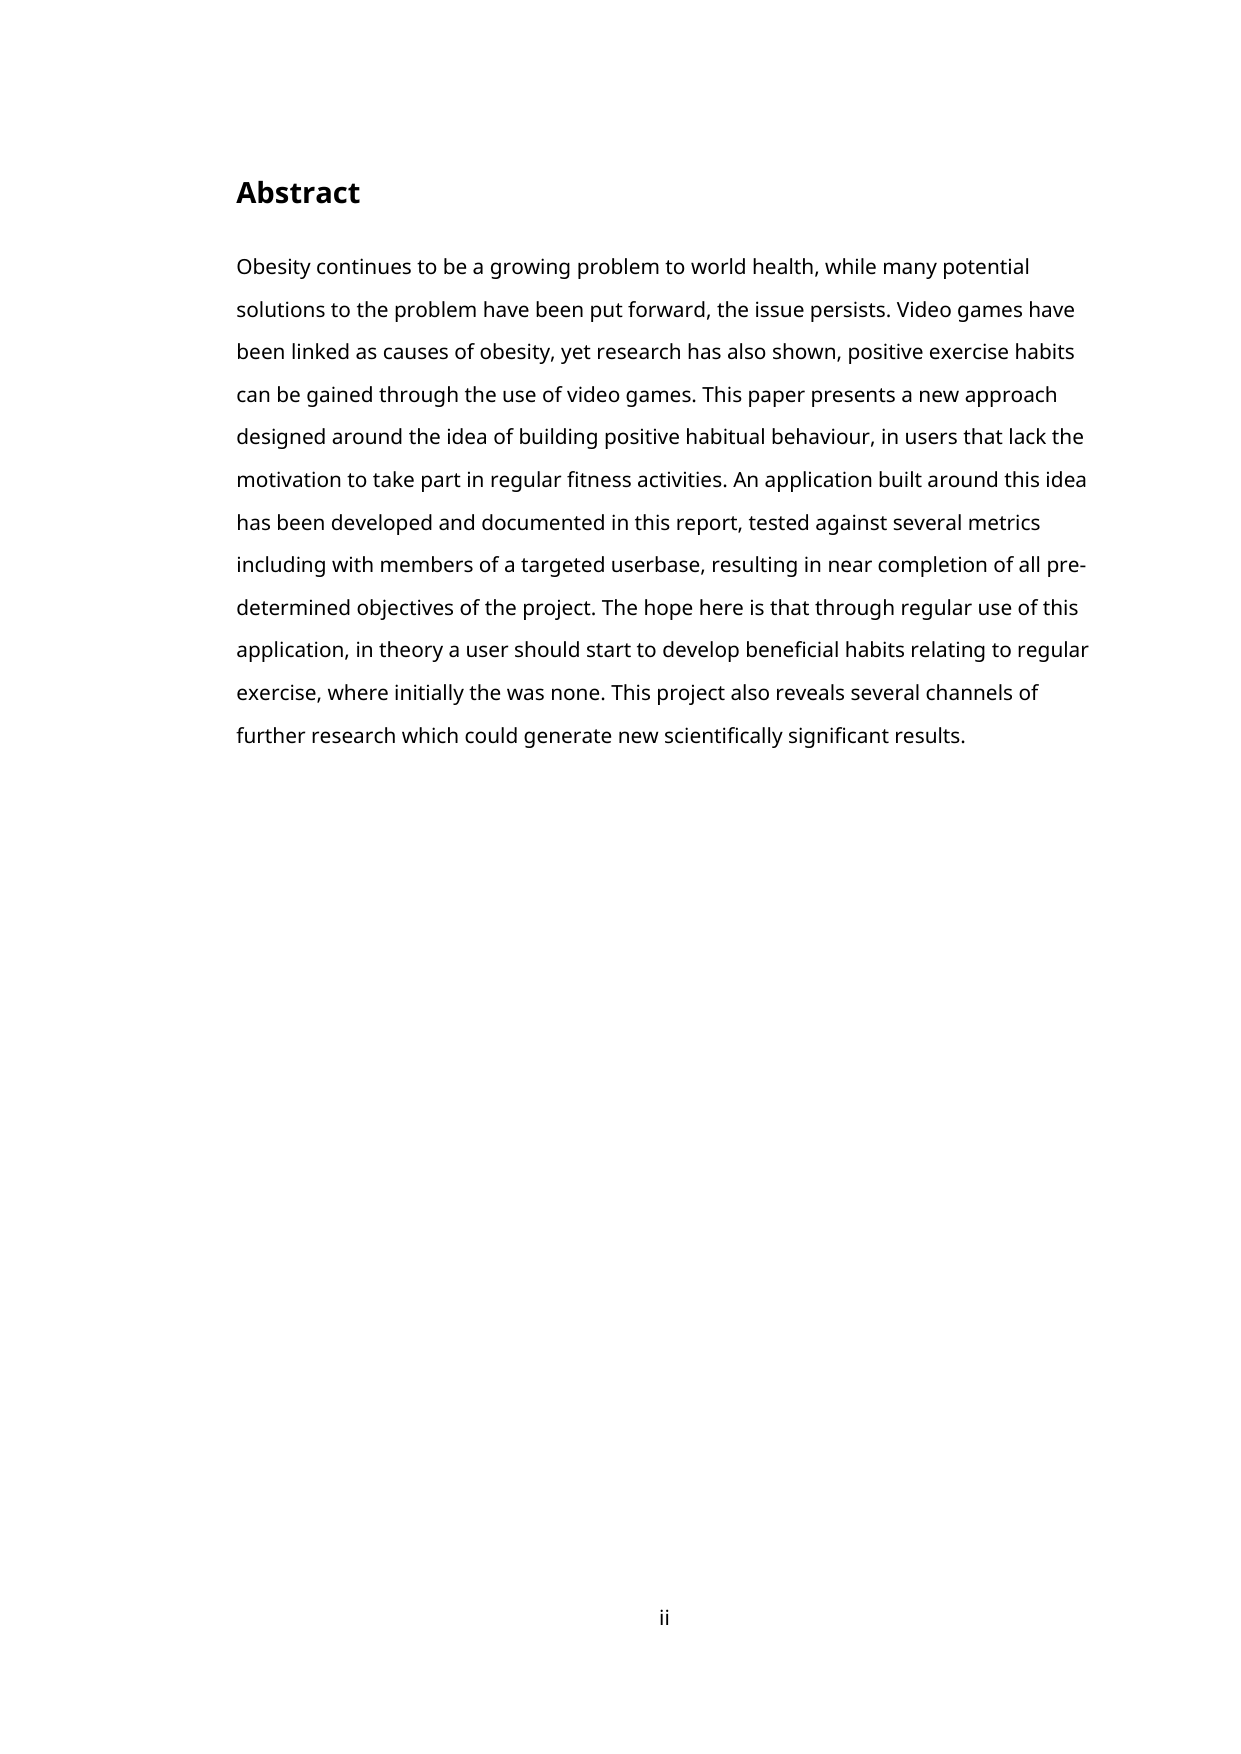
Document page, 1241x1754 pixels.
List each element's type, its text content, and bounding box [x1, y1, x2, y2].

text Obesity continues to be a growing problem to world health, while many potential solutions to the problem have been put forward, the issue persists. Video games have been linked as causes of obesity, yet research has also shown, positive exercise habits can be gained through the use of video games. This paper presents a new approach designed around the idea of building positive habitual behaviour, in users that lack the motivation to take part in regular fitness activities. An application built around this idea has been developed and documented in this report, tested against several metrics including with members of a targeted userbase, resulting in near completion of all pre-determined objectives of the project. The hope here is that through regular use of this application, in theory a user should start to develop beneficial habits relating to regular exercise, where initially the was none. This project also reveals several channels of further research which could generate new scientifically significant results. [236, 252, 1092, 749]
subtitle Abstract [236, 173, 1092, 212]
